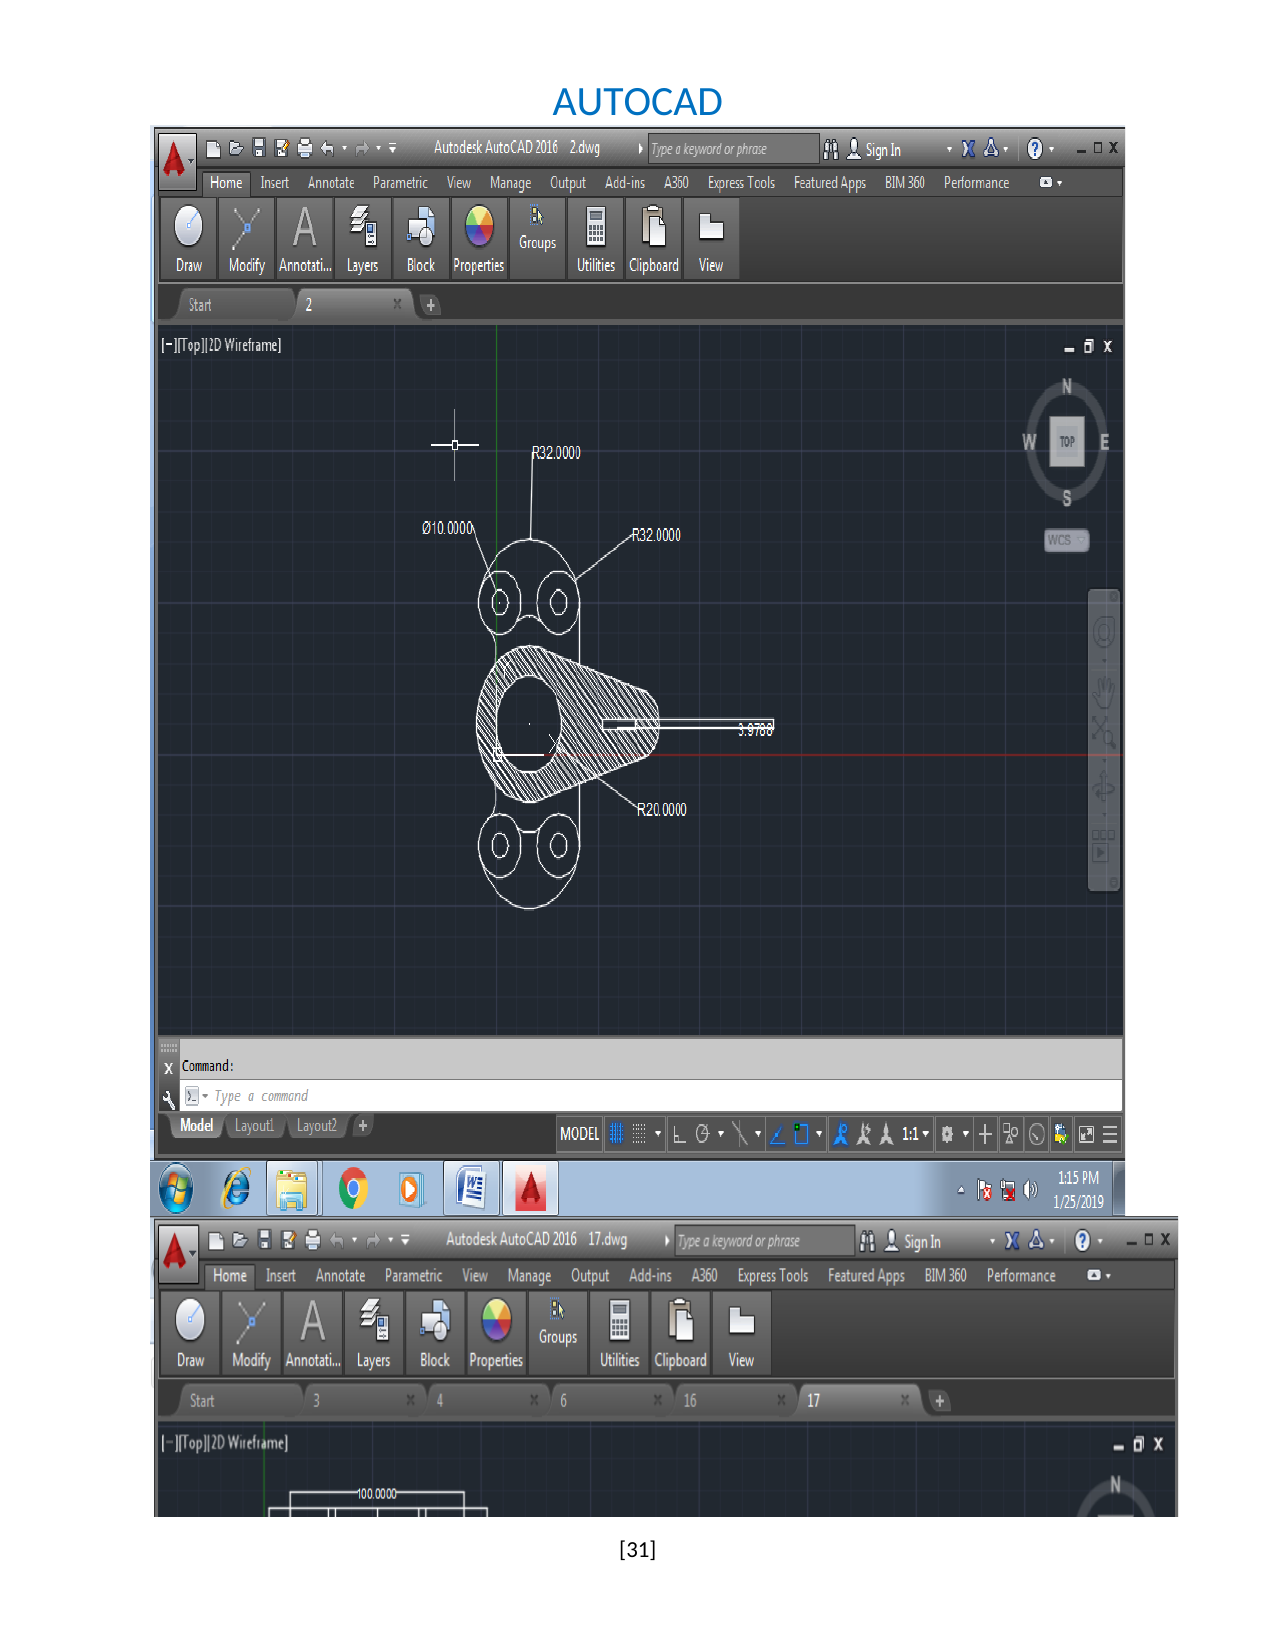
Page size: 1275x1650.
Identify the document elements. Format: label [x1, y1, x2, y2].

picture [150, 125, 1179, 1517]
